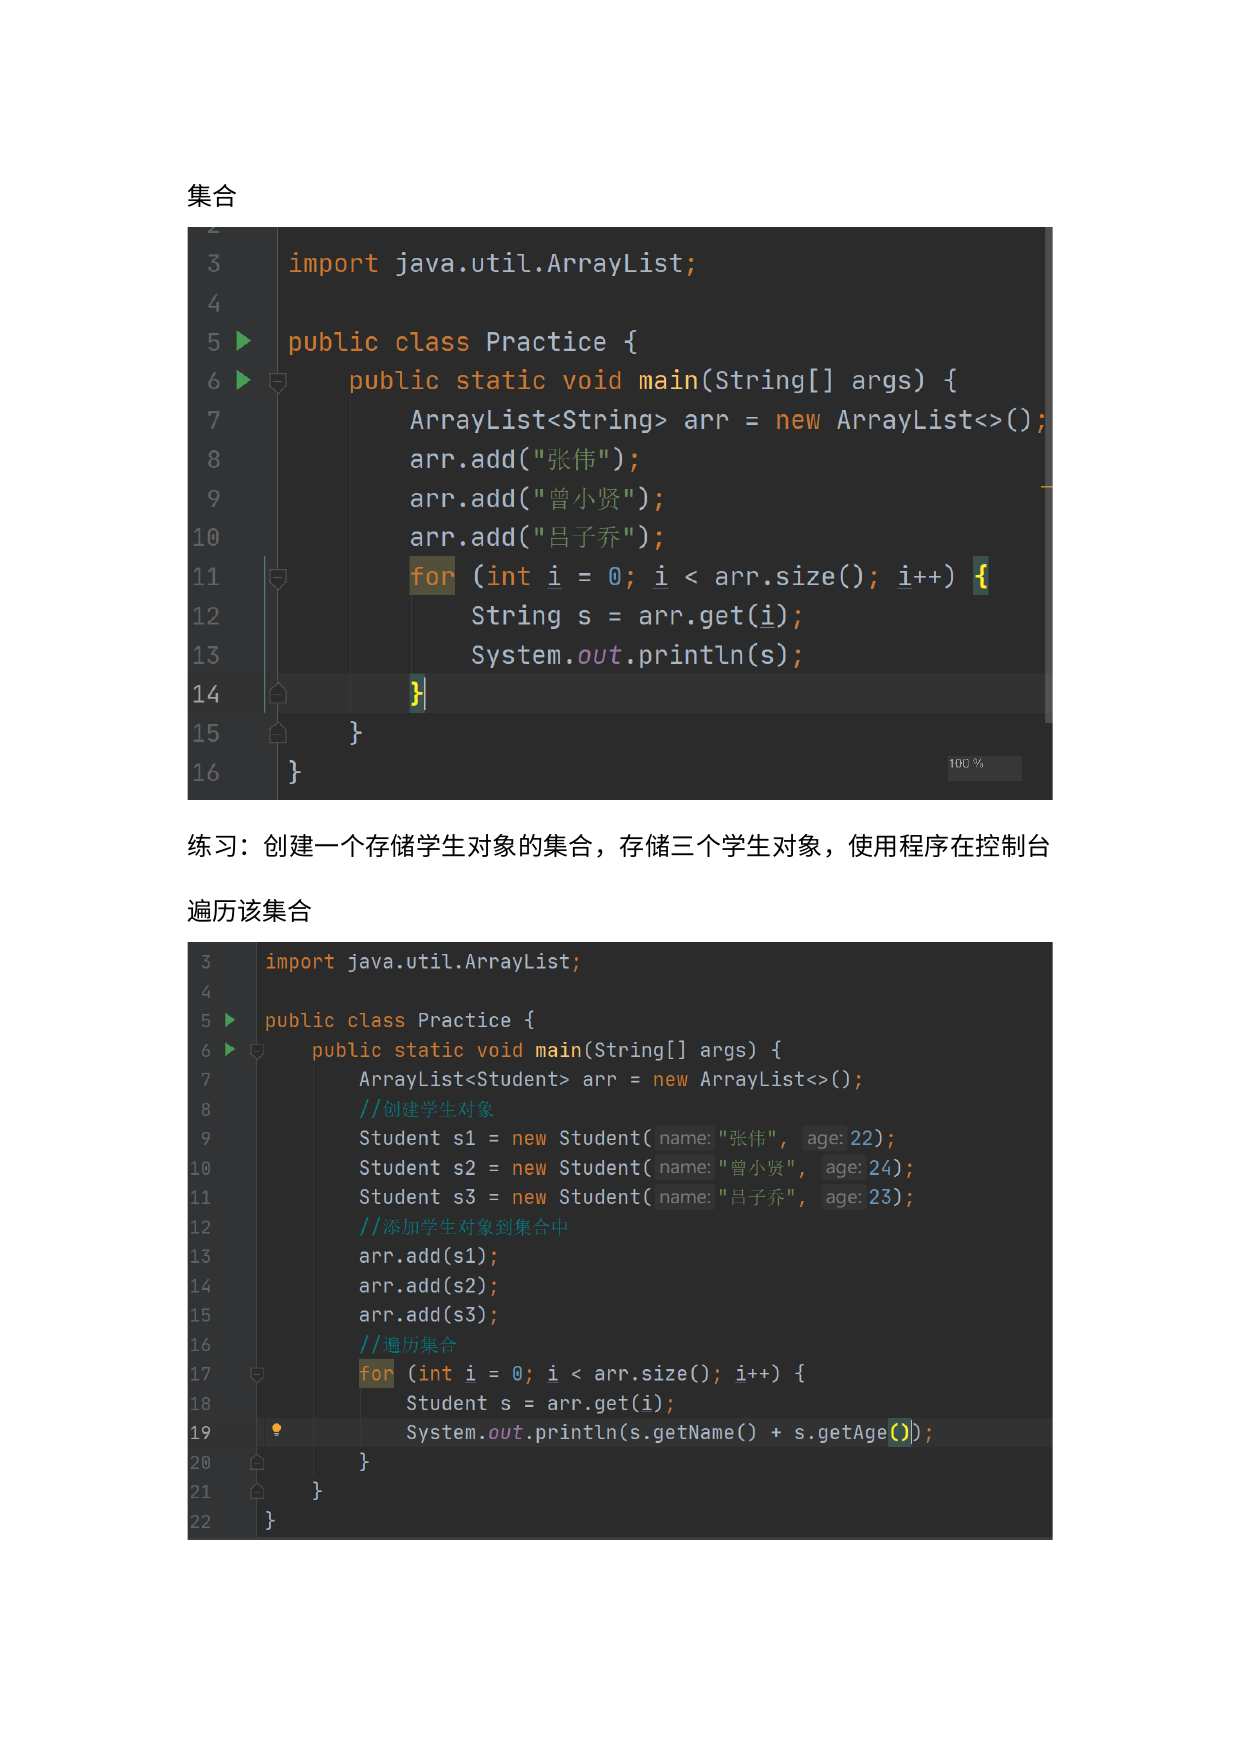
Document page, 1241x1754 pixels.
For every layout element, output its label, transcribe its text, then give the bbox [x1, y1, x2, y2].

text 练习：创建一个存储学生对象的集合，存储三个学生对象，使用程序在控制台遍历该集合 [187, 812, 1053, 942]
picture [187, 227, 1053, 800]
picture [187, 942, 1053, 1540]
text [187, 162, 1053, 227]
